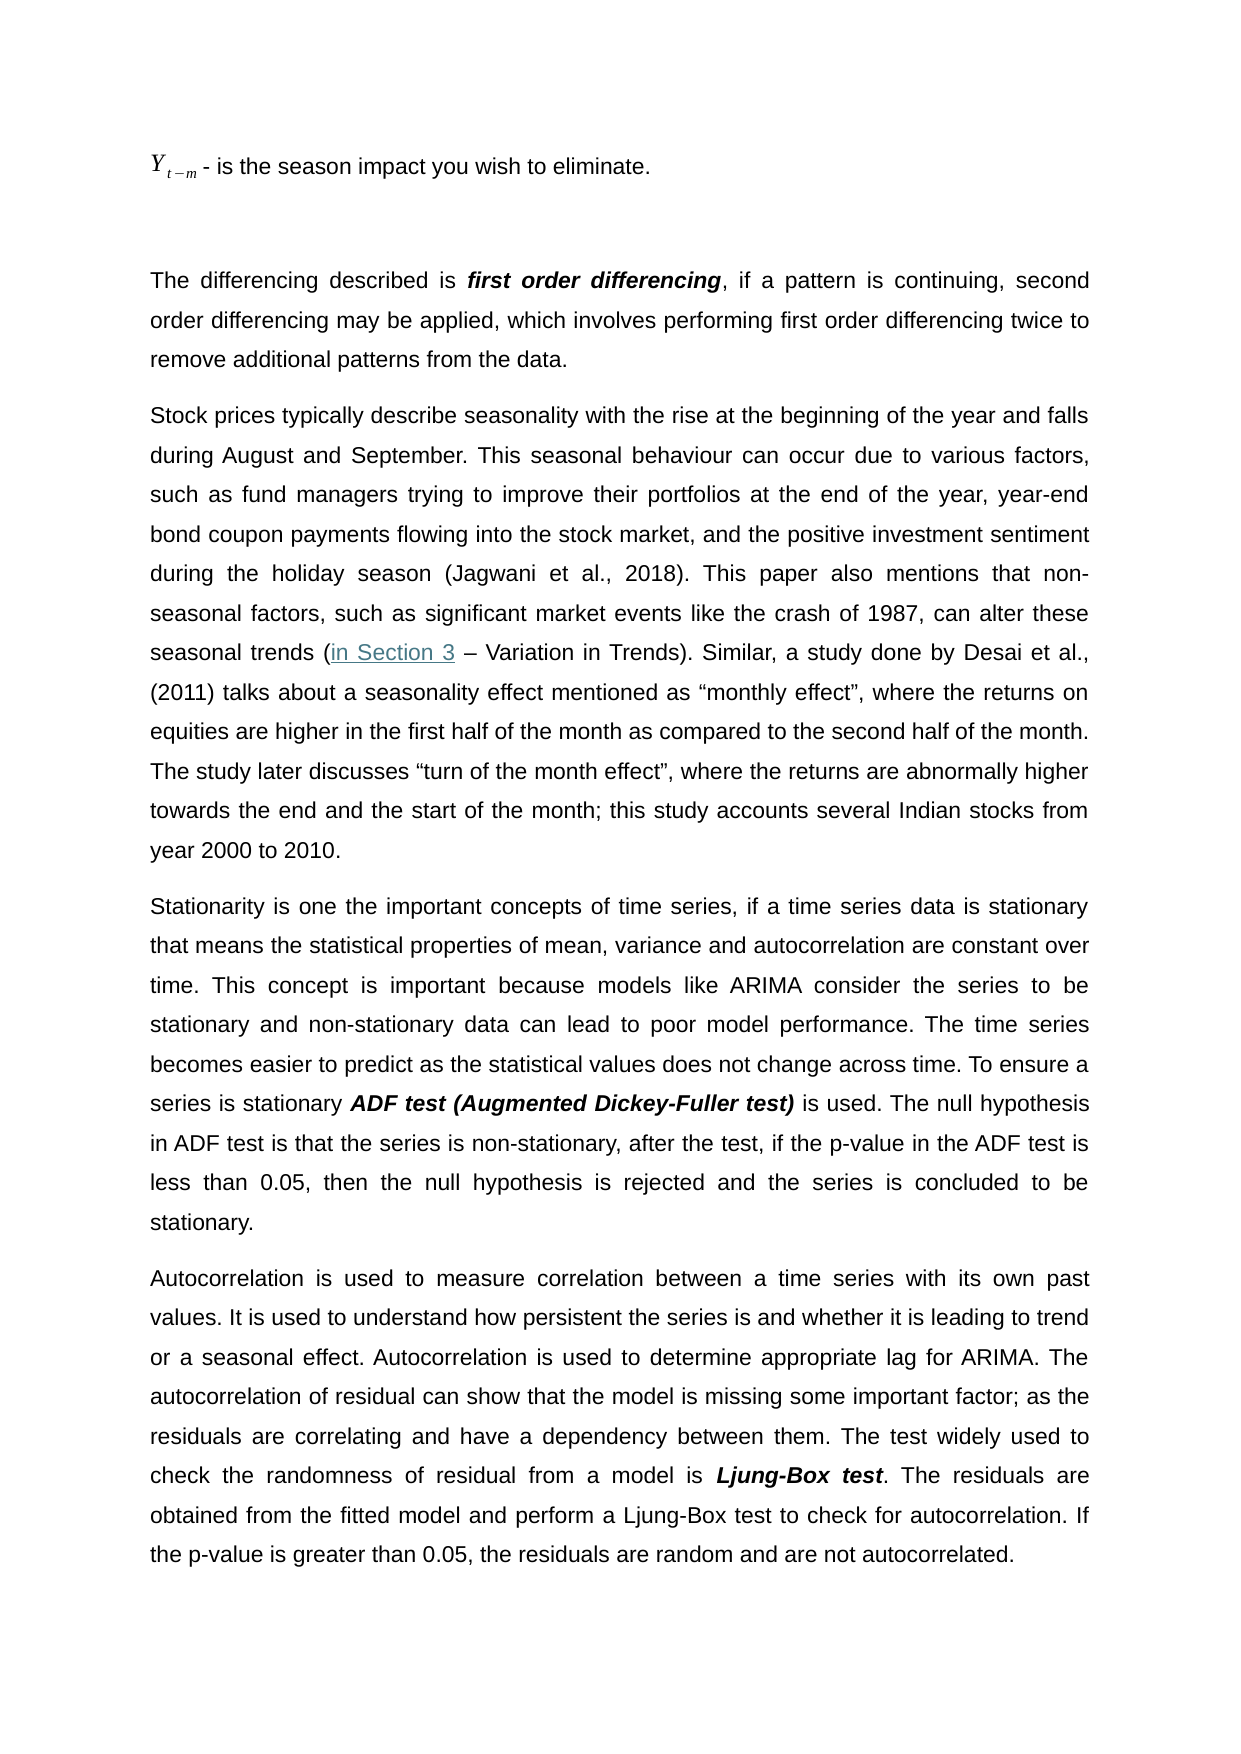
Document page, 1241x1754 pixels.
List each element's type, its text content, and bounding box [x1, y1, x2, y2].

text Stock prices typically describe seasonality with the rise at the beginning of the year and falls during August and September. This seasonal behaviour can occur due to various factors, such as fund managers trying to improve their portfolios at the end of the year, year-end bond coupon payments flowing into the stock market, and the positive investment sentiment during the holiday season (Jagwani et al., 2018). This paper also mentions that non-seasonal factors, such as significant market events like the crash of 1987, can alter these seasonal trends​ (in Section 3 – Variation in Trends). Similar, a study done by Desai et al., (2011) talks about a seasonality effect mentioned as “monthly effect”, where the returns on equities are higher in the first half of the month as compared to the second half of the month. The study later discusses “turn of the month effect”, where the returns are abnormally higher towards the end and the start of the month; this study accounts several Indian stocks from year 2000 to 2010. [150, 402, 1090, 863]
text The differencing described is first order differencing, if a pattern is continuing, second order differencing may be applied, which involves performing first order differencing twice to remove additional patterns from the data. [150, 267, 1090, 373]
text - is the season impact you wish to eliminate. [150, 150, 1090, 181]
text Autocorrelation is used to measure correlation between a time series with its own past values. It is used to understand how persistent the series is and whether it is leading to trend or a seasonal effect. Autocorrelation is used to determine appropriate lag for ARIMA. The autocorrelation of residual can show that the model is missing some important factor; as the residuals are correlating and have a dependency between them. The test widely used to check the randomness of residual from a model is Ljung-Box test. The residuals are obtained from the fitted model and perform a Ljung-Box test to check for autocorrelation. If the p-value is greater than 0.05, the residuals are random and are not autocorrelated. [150, 1265, 1090, 1567]
text Stationarity is one the important concepts of time series, if a time series data is stationary that means the statistical properties of mean, variance and autocorrelation are constant over time. This concept is important because models like ARIMA consider the series to be stationary and non-stationary data can lead to poor model performance. The time series becomes easier to predict as the statistical values does not change across time. To ensure a series is stationary ADF test (Augmented Dickey-Fuller test) is used. The null hypothesis in ADF test is that the series is non-stationary, after the test, if the p-value in the ADF test is less than 0.05, then the null hypothesis is rejected and the series is concluded to be stationary. [150, 893, 1090, 1235]
